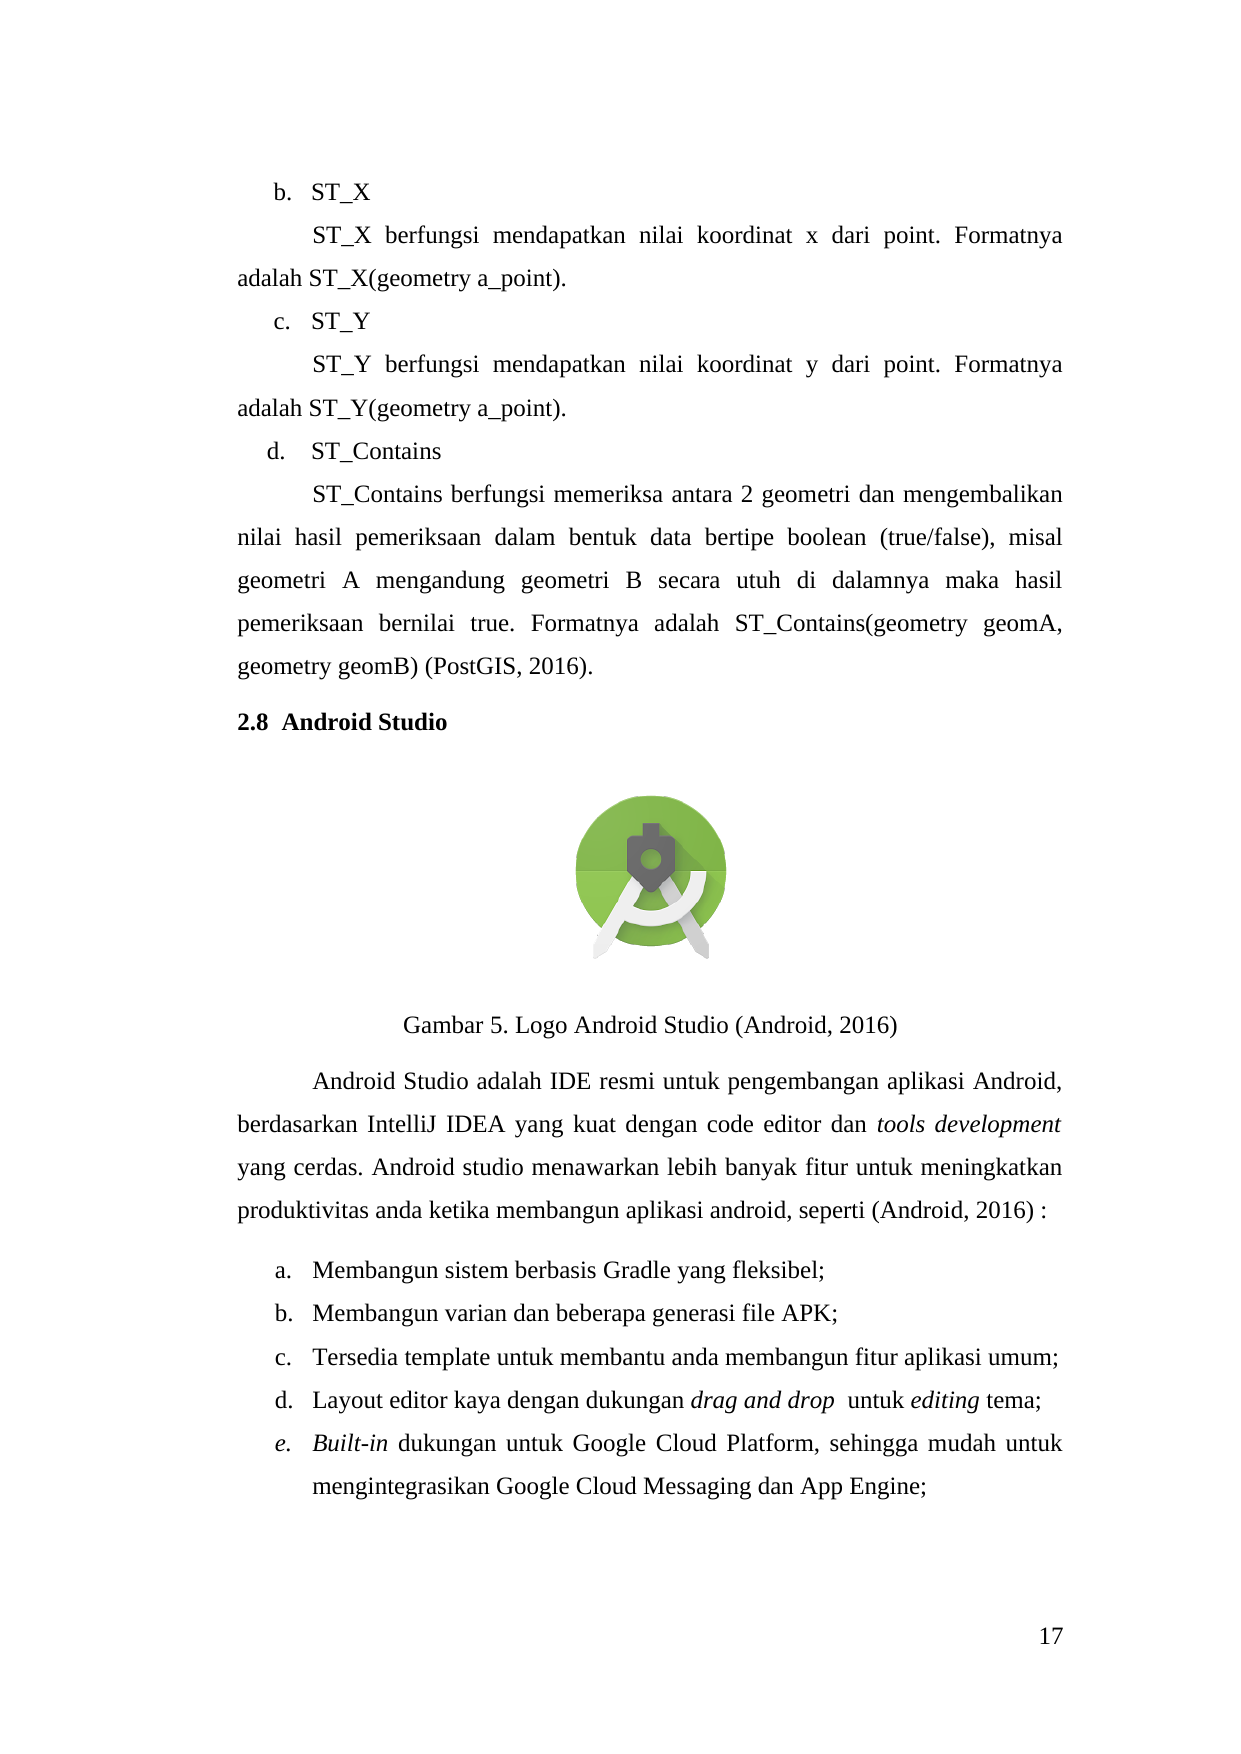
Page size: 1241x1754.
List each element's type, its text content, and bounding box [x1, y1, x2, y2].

subtitle Gambar . Logo Android Studio [237, 1011, 1063, 1039]
text ST_X berfungsi mendapatkan nilai koordinat x dari point. Formatnya adalah ST_X(geometry a_point). [237, 220, 1063, 292]
list ST_X [273, 177, 1063, 206]
list Membangun sistem berbasis Gradle yang fleksibel; [274, 1255, 1063, 1284]
list Layout editor kaya dengan dukungan drag and drop untuk editing tema; [274, 1385, 1063, 1413]
list Membangun varian dan beberapa generasi file APK; [274, 1298, 1063, 1327]
picture [555, 775, 746, 966]
text ST_Y berfungsi mendapatkan nilai koordinat y dari point. Formatnya adalah ST_Y(geometry a_point). [237, 349, 1063, 421]
list Built-in dukungan untuk Google Cloud Platform, sehingga mudah untuk mengintegrasikan Google Cloud Messaging dan App Engine; [274, 1428, 1063, 1500]
list Tersedia template untuk membantu anda membangun fitur aplikasi umum; [274, 1342, 1063, 1370]
list ST_Contains [267, 436, 1063, 464]
text Android Studio adalah IDE resmi untuk pengembangan aplikasi Android, berdasarkan IntelliJ IDEA yang kuat dengan code editor dan tools development yang cerdas. Android studio menawarkan lebih banyak fitur untuk meningkatkan produktivitas anda ketika membangun aplikasi android, seperti : [237, 1066, 1063, 1224]
text ST_Contains berfungsi memeriksa antara 2 geometri dan mengembalikan nilai hasil pemeriksaan dalam bentuk data bertipe boolean (true/false), misal geometri A mengandung geometri B secara utuh di dalamnya maka hasil pemeriksaan bernilai true. Formatnya adalah ST_Contains(geometry geomA, geometry geomB) . [237, 479, 1063, 680]
list ST_Y [273, 306, 1063, 335]
subtitle Android Studio [237, 707, 1063, 736]
